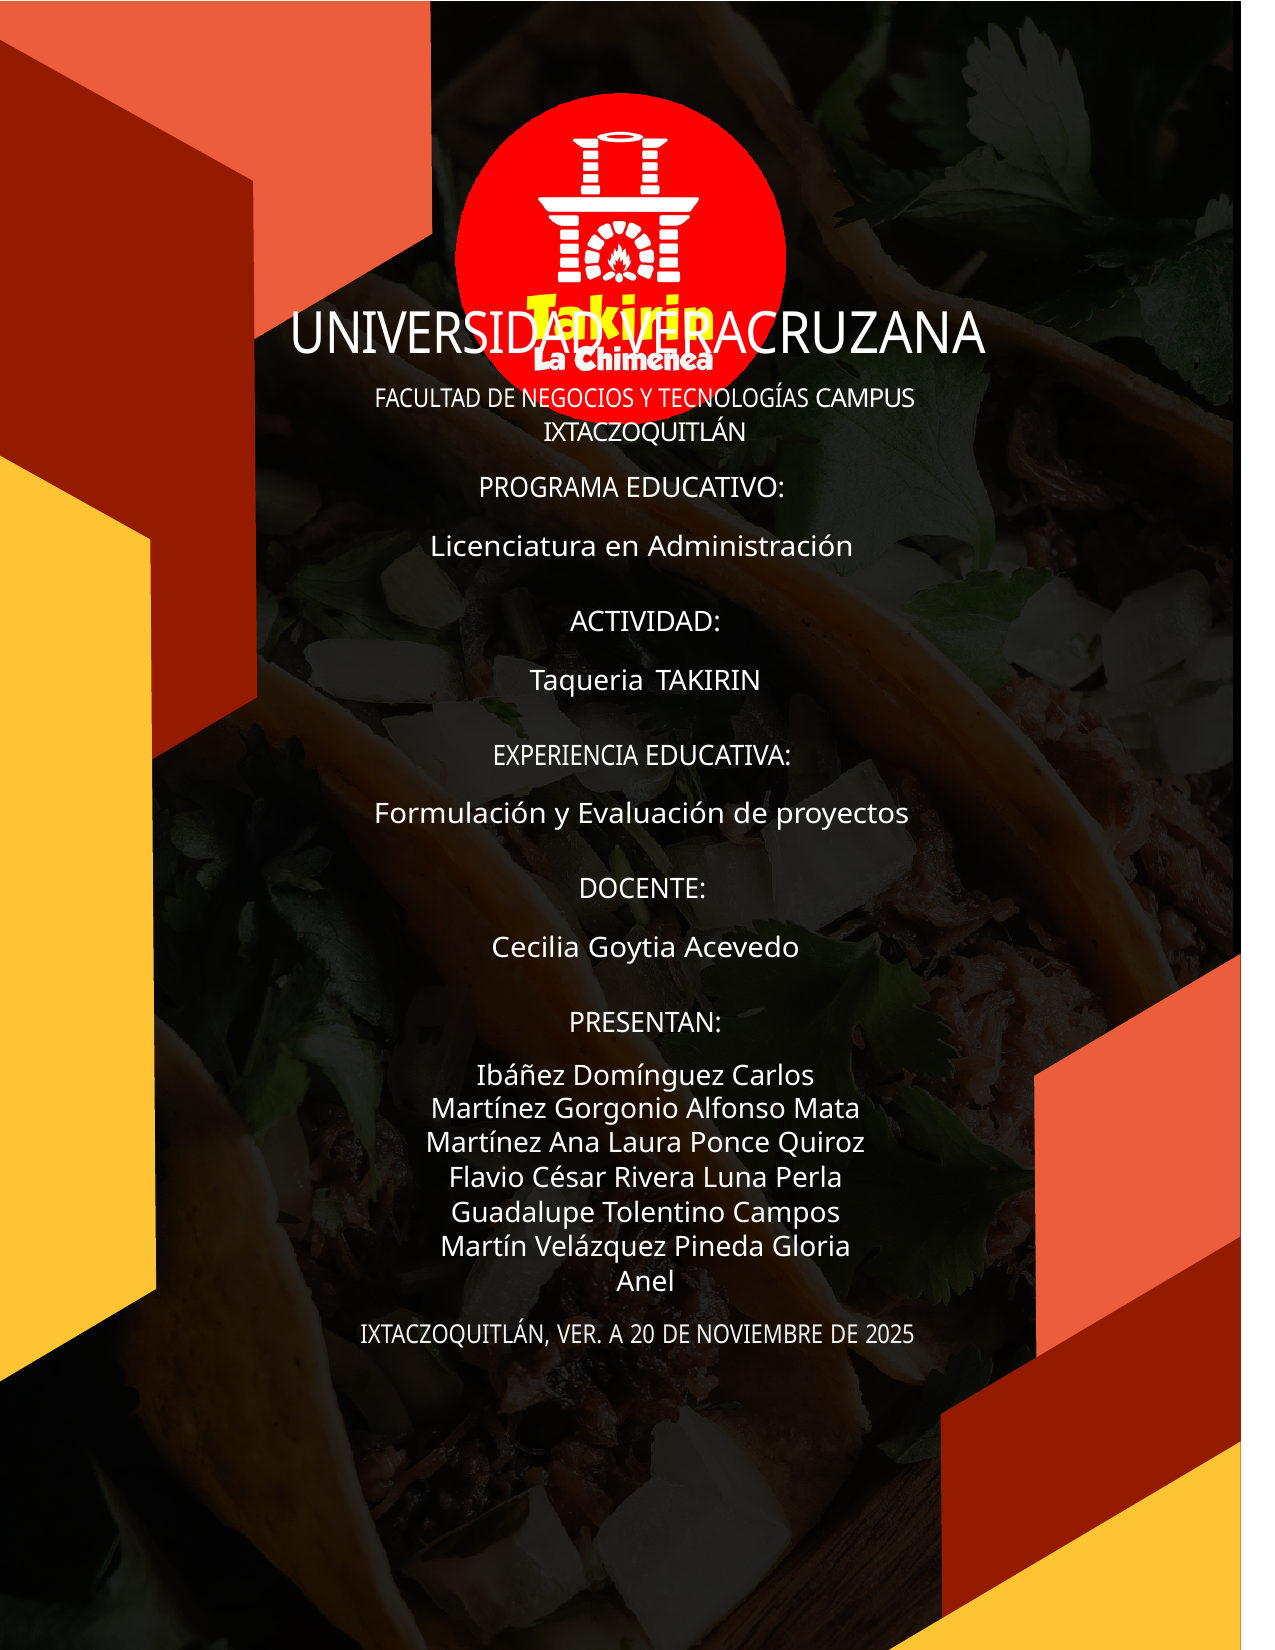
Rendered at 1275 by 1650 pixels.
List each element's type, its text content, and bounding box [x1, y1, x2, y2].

text Licenciatura en Administración [198, 522, 1084, 565]
picture [0, 1, 1241, 1650]
text DOCENTE: [198, 867, 1086, 907]
text Cecilia Goytia Acevedo [198, 923, 1092, 966]
title UNIVERSIDAD VERACRUZANA [177, 292, 1098, 371]
text PROGRAMA EDUCATIVO: [177, 466, 1086, 505]
text ACTIVIDAD: [198, 599, 1092, 639]
text Ibáñez Domínguez Carlos Martínez Gorgonio Alfonso Mata Martínez Ana Laura Ponce Quiroz Flavio César Rivera Luna Perla Guadalupe Tolentino Campos Martín Velázquez Pineda Gloria Anel [421, 1057, 870, 1299]
text FACULTAD DE NEGOCIOS Y TECNOLOGÍAS CAMPUS IXTACZOQUITLÁN [309, 379, 981, 449]
text PRESENTAN: [198, 1001, 1092, 1041]
text IXTACZOQUITLÁN, VER. A 20 DE NOVIEMBRE DE 2025 [177, 1316, 1098, 1352]
text EXPERIENCIA EDUCATIVA: [198, 733, 1086, 773]
text Taqueria TAKIRIN [198, 656, 1092, 699]
text Formulación y Evaluación de proyectos [198, 789, 1084, 833]
